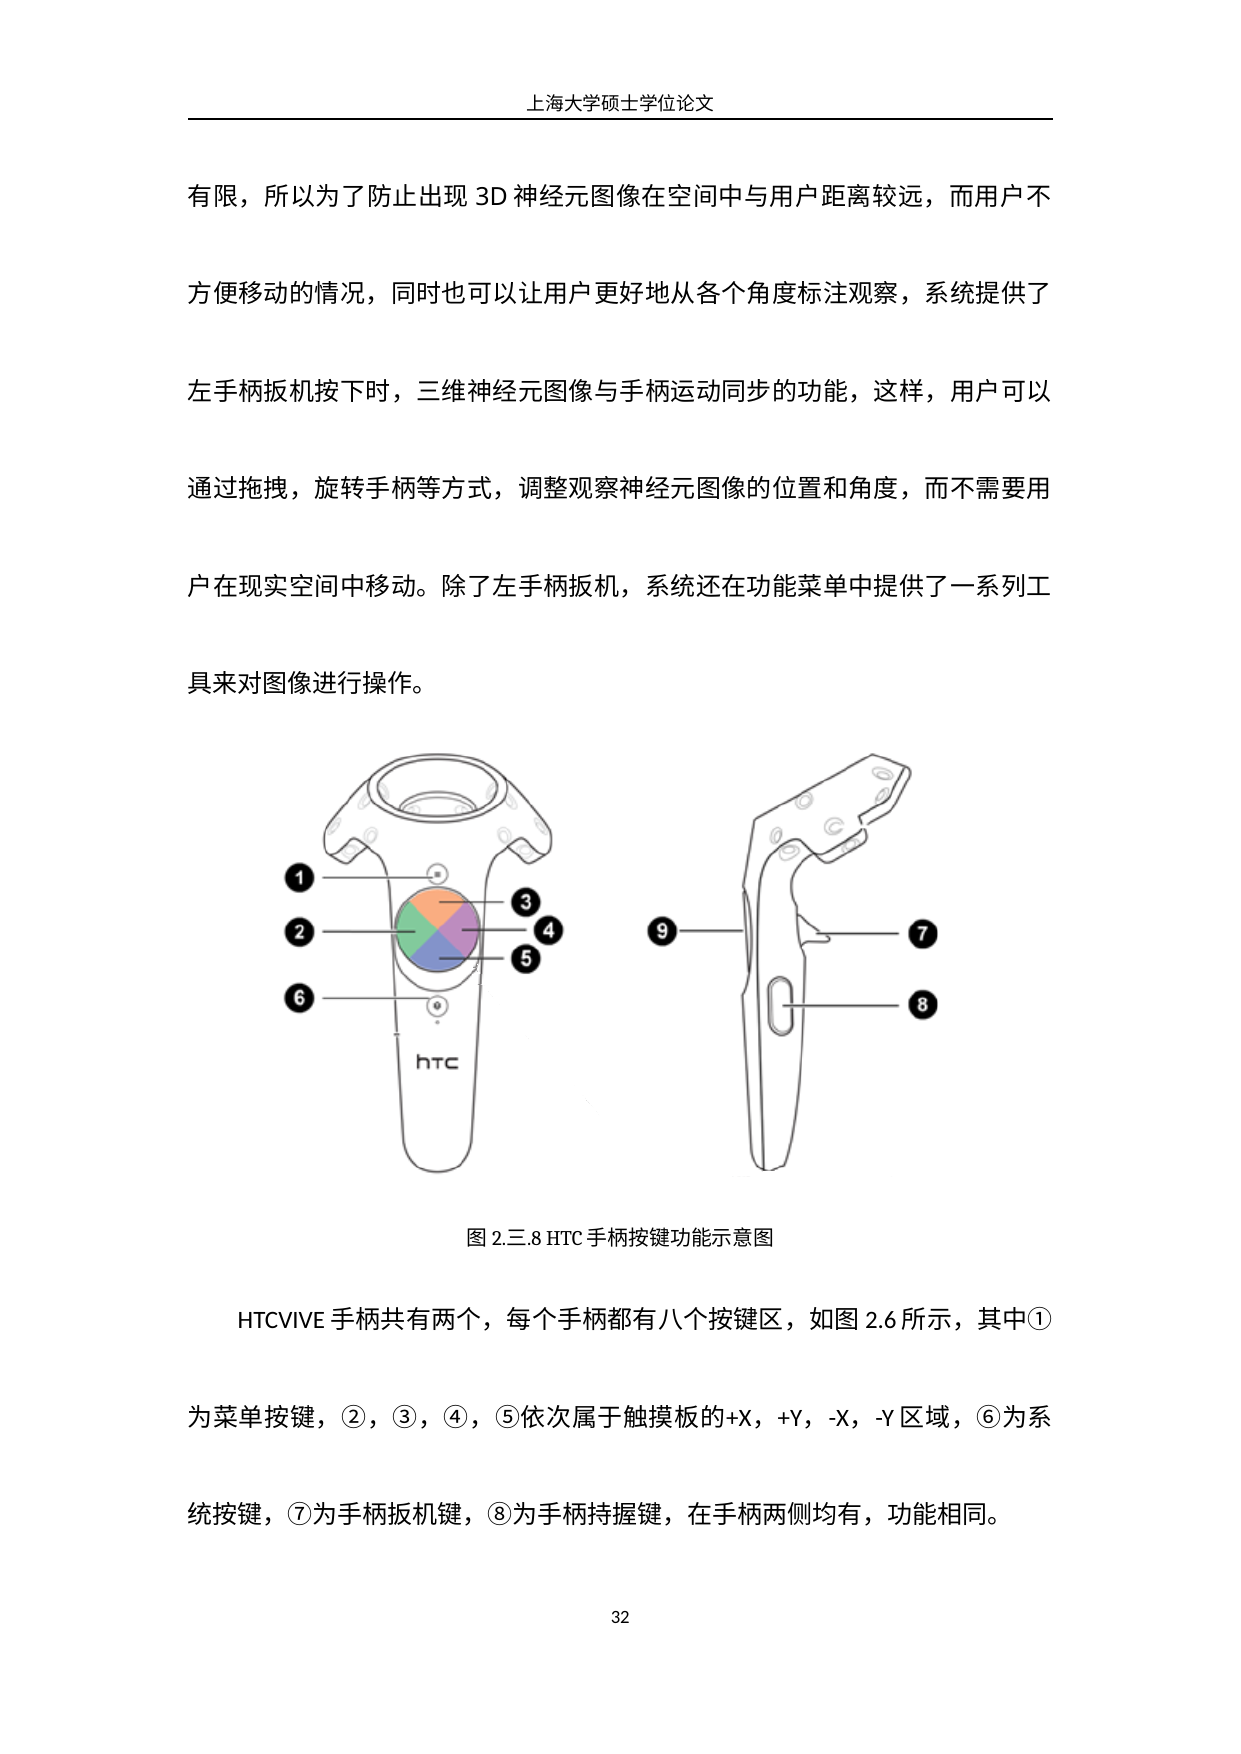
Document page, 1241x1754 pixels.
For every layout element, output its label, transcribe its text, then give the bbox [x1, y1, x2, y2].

picture [235, 732, 1005, 1192]
text HTCVIVE手柄共有两个，每个手柄都有八个按键区，如图2.6所示，其中①为菜单按键，②，③，④，⑤依次属于触摸板的+X，+Y，-X，-Y区域，⑥为系统按键，⑦为手柄扳机键，⑧为手柄持握键，在手柄两侧均有，功能相同。 [187, 1285, 1053, 1545]
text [187, 162, 1053, 714]
